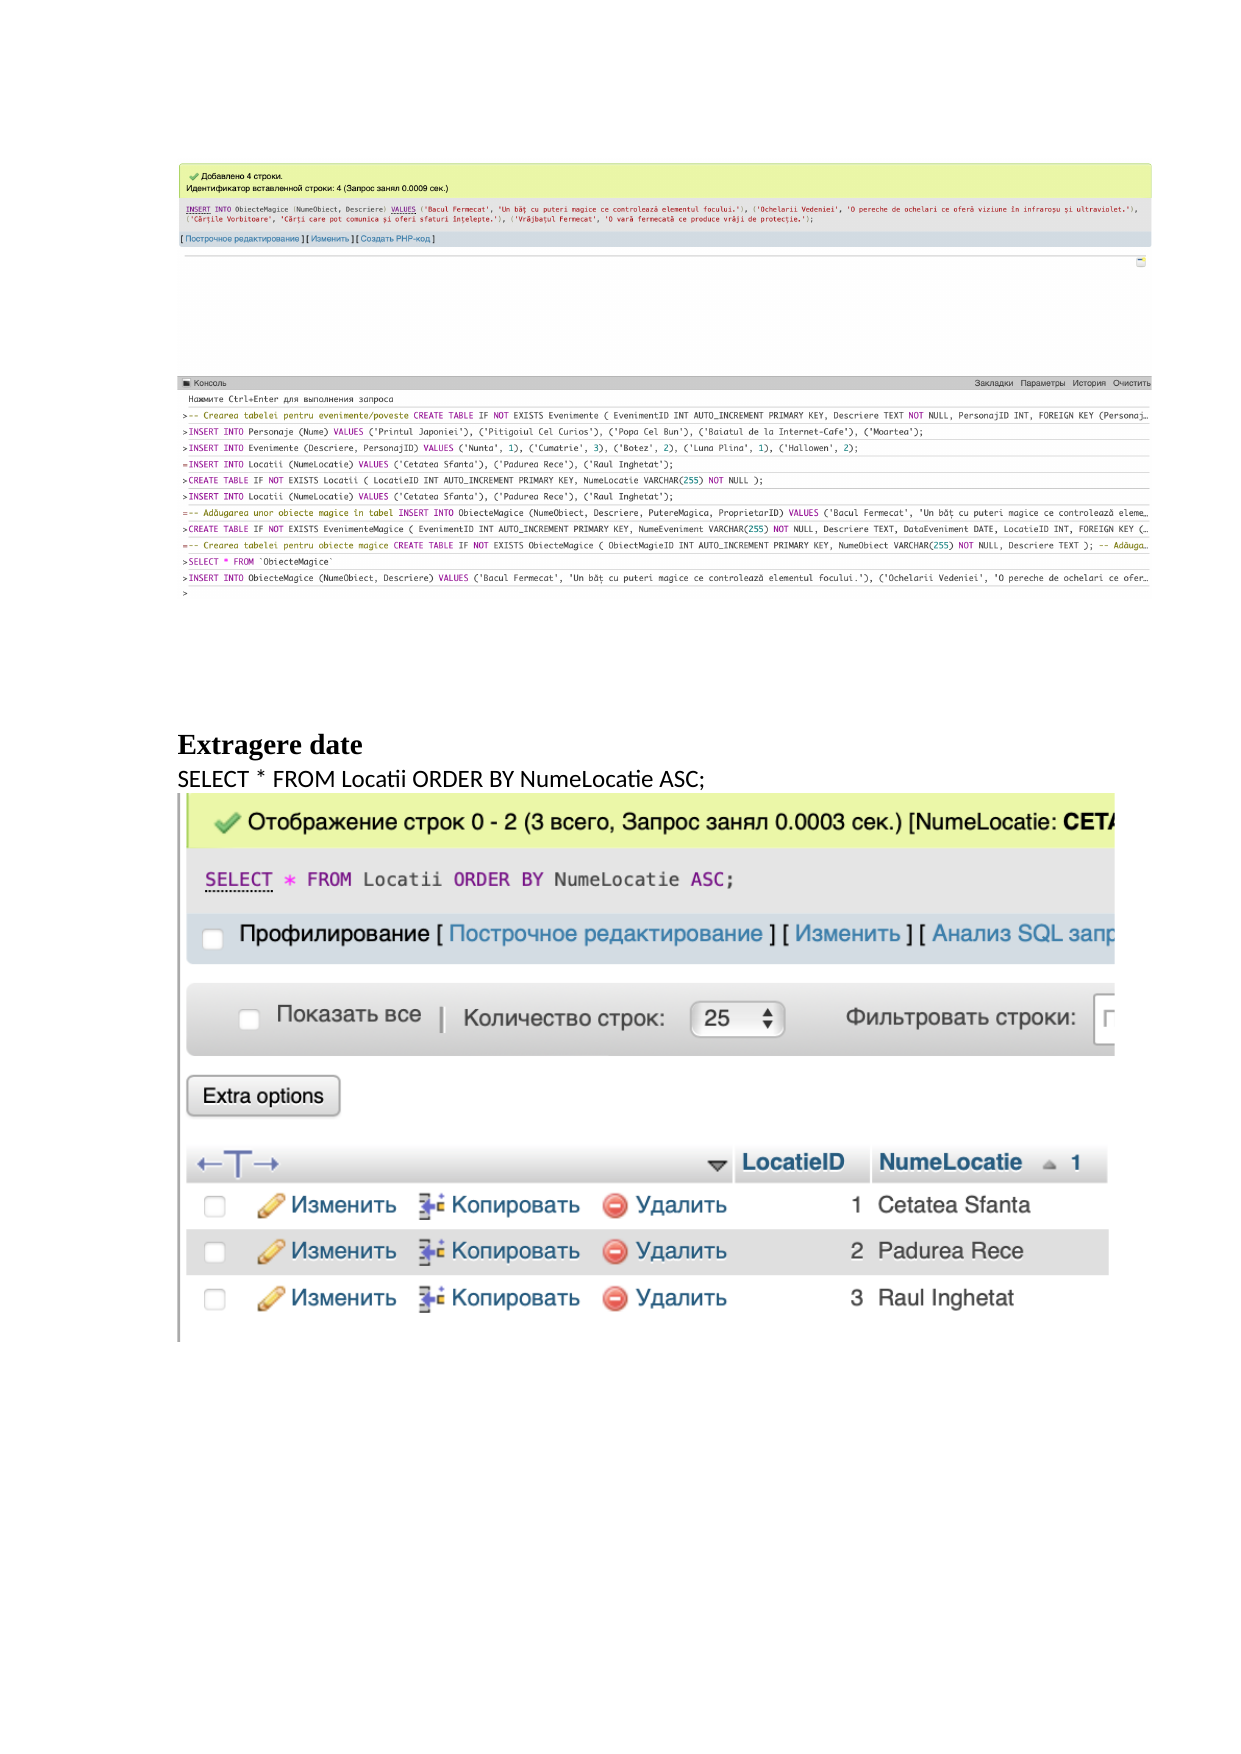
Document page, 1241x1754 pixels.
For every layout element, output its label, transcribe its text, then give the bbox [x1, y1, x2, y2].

picture [177, 158, 1152, 599]
subtitle Extragere date [177, 727, 1152, 761]
picture [177, 793, 1115, 1342]
